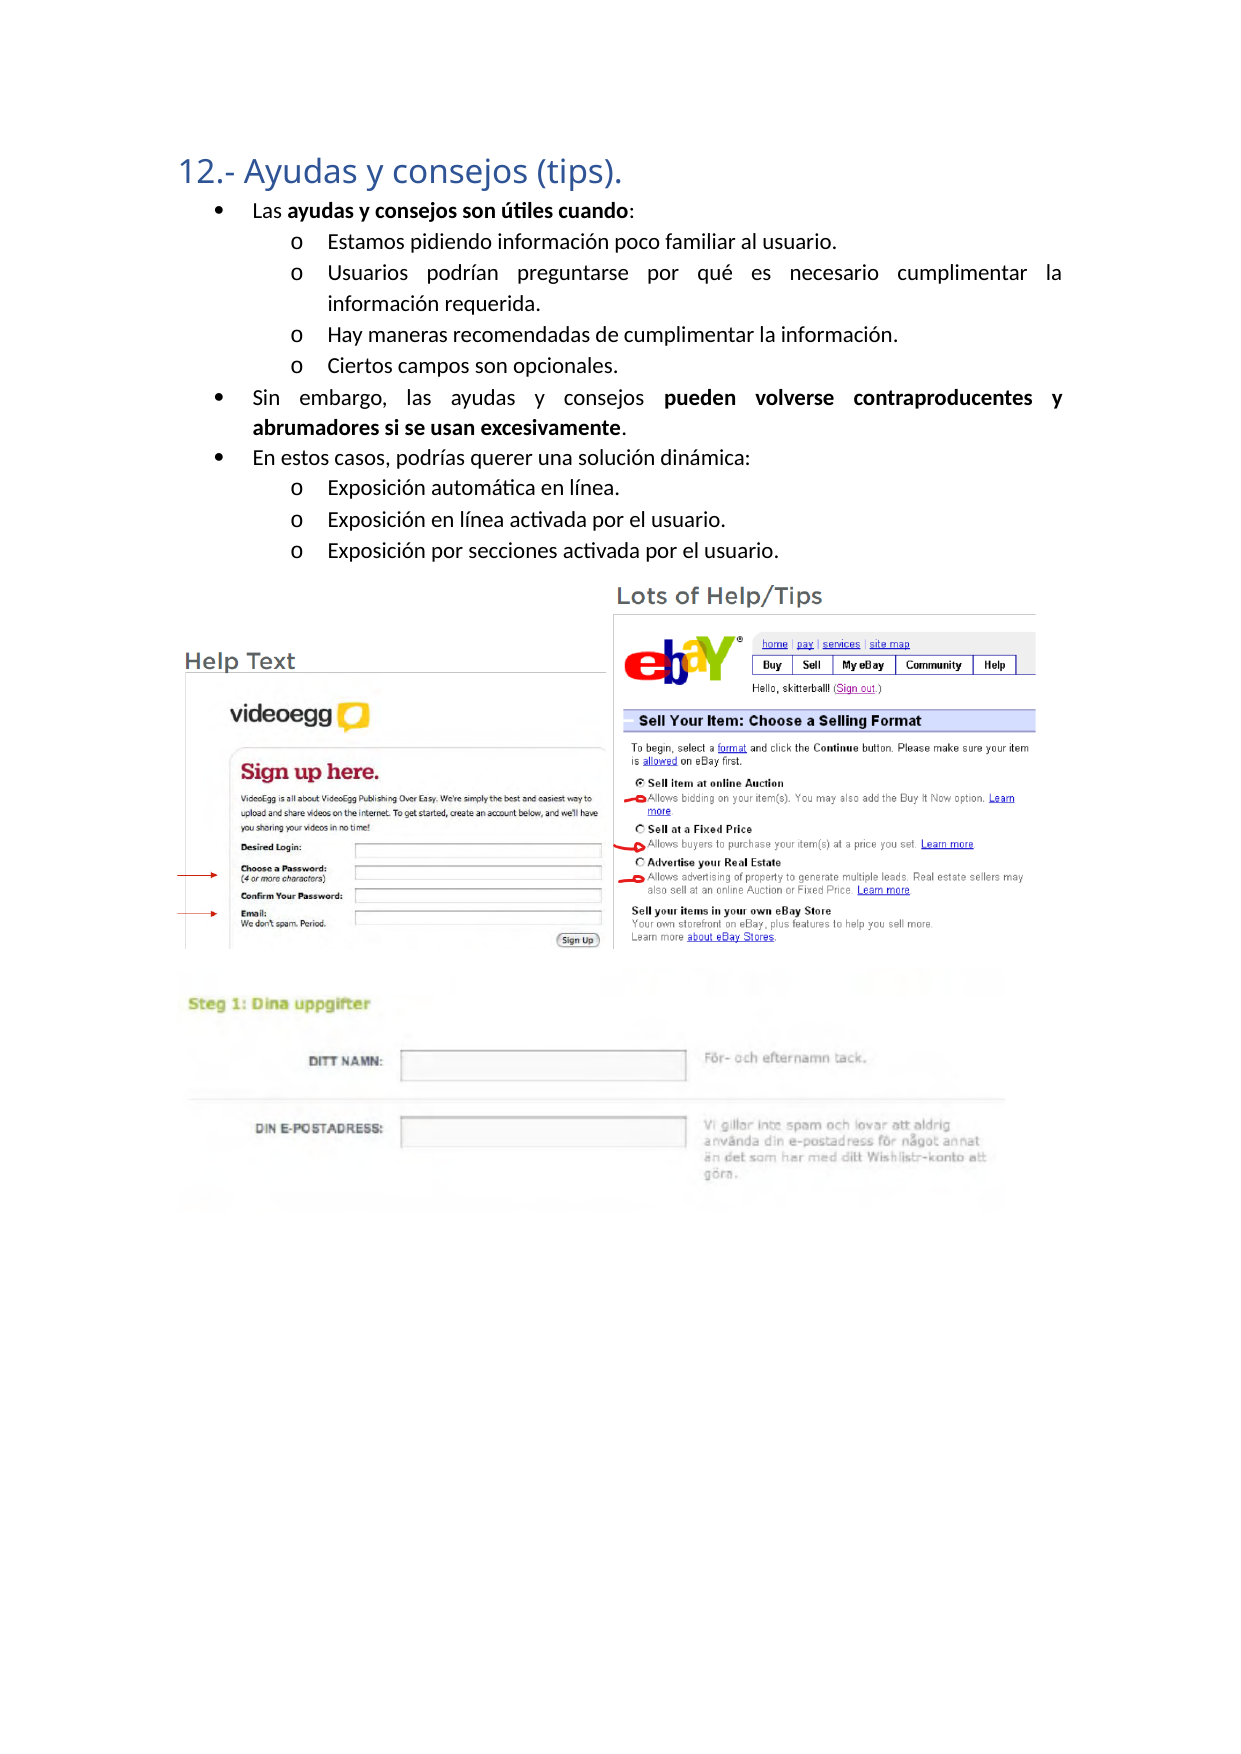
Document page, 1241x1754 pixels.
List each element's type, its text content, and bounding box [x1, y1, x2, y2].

list Exposición automática en línea. [290, 473, 1063, 502]
list Estamos pidiendo información poco familiar al usuario. [290, 227, 1063, 256]
list Sin embargo, las ayudas y consejos pueden volverse contraproducentes y abrumadores si se usan excesivamente. [215, 383, 1063, 441]
picture [177, 967, 1006, 1212]
picture [177, 584, 1036, 949]
list Exposición en línea activada por el usuario. [290, 505, 1063, 534]
subtitle 12.- Ayudas y consejos (tips). [177, 148, 1063, 193]
list Exposición por secciones activada por el usuario. [290, 536, 1063, 565]
list Ciertos campos son opcionales. [290, 351, 1063, 380]
list Hay maneras recomendadas de cumplimentar la información. [290, 320, 1063, 349]
list Las ayudas y consejos son útiles cuando: [215, 197, 1063, 224]
list Usuarios podrían preguntarse por qué es necesario cumplimentar la información requerida. [290, 258, 1063, 318]
list En estos casos, podrías querer una solución dinámica: [215, 443, 1063, 471]
